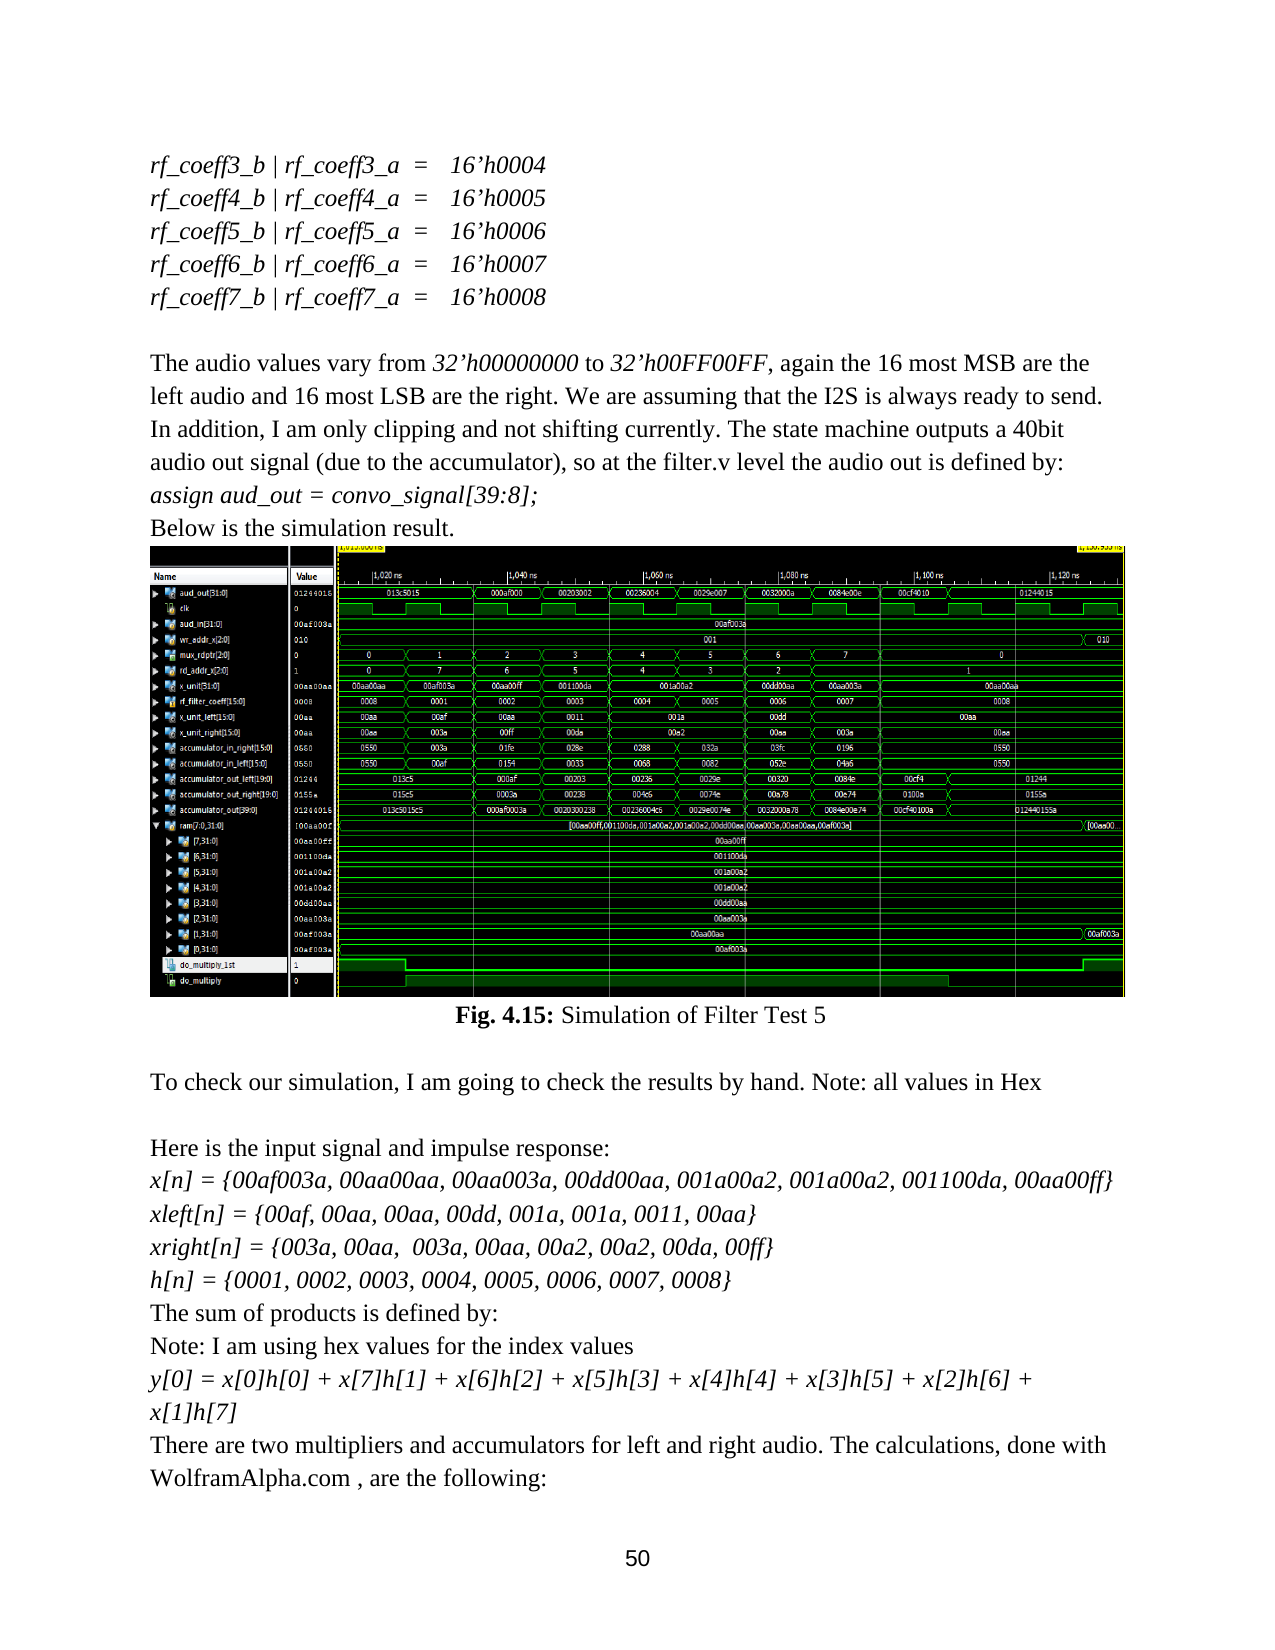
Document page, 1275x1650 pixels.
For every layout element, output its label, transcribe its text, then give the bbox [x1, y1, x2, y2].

picture [150, 546, 1125, 997]
text rf_coeff6_b | rf_coeff6_a = 16’h0007 [150, 249, 1125, 278]
text The audio values vary from 32’h00000000 to 32’h00FF00FF, again the 16 most MSB are the left audio and 16 most LSB are the right. We are assuming that the I2S is always ready to send. In addition, I am only clipping and not shifting currently. The state machine outputs a 40bit audio out signal (due to the accumulator), so at the filter.v level the audio out is defined by: [150, 348, 1125, 476]
text rf_coeff7_b | rf_coeff7_a = 16’h0008 [150, 282, 1125, 311]
text h[n] = {0001, 0002, 0003, 0004, 0005, 0006, 0007, 0008} [150, 1265, 1125, 1293]
text xright[n] = {003a, 00aa, 003a, 00aa, 00a2, 00a2, 00da, 00ff} [150, 1232, 1125, 1260]
text y[0] = x[0]h[0] + x[7]h[1] + x[6]h[2] + x[5]h[3] + x[4]h[4] + x[3]h[5] + x[2]h[6] + x[1]h[7] [150, 1364, 1125, 1426]
text assign aud_out = convo_signal[39:8]; [150, 480, 1125, 509]
text x[n] = {00af003a, 00aa00aa, 00aa003a, 00dd00aa, 001a00a2, 001a00a2, 001100da, 00aa00ff} [150, 1166, 1125, 1194]
text Note: I am using hex values for the index values [150, 1331, 1125, 1359]
text To check our simulation, I am going to check the results by hand. Note: all values in Hex [150, 1067, 1125, 1095]
text rf_coeff5_b | rf_coeff5_a = 16’h0006 [150, 216, 1125, 245]
text rf_coeff4_b | rf_coeff4_a = 16’h0005 [150, 183, 1125, 212]
text The sum of products is defined by: [150, 1298, 1125, 1326]
text There are two multipliers and accumulators for left and right audio. The calculations, done with WolframAlpha.com , are the following: [150, 1430, 1125, 1492]
text rf_coeff3_b | rf_coeff3_a = 16’h0004 [150, 150, 1125, 179]
text Fig. 4.15: Simulation of Filter Test 5 [150, 1001, 1125, 1029]
text Below is the simulation result. [150, 513, 1125, 542]
text Here is the input signal and impulse response: [150, 1133, 1125, 1161]
text xleft[n] = {00af, 00aa, 00aa, 00dd, 001a, 001a, 0011, 00aa} [150, 1199, 1125, 1227]
